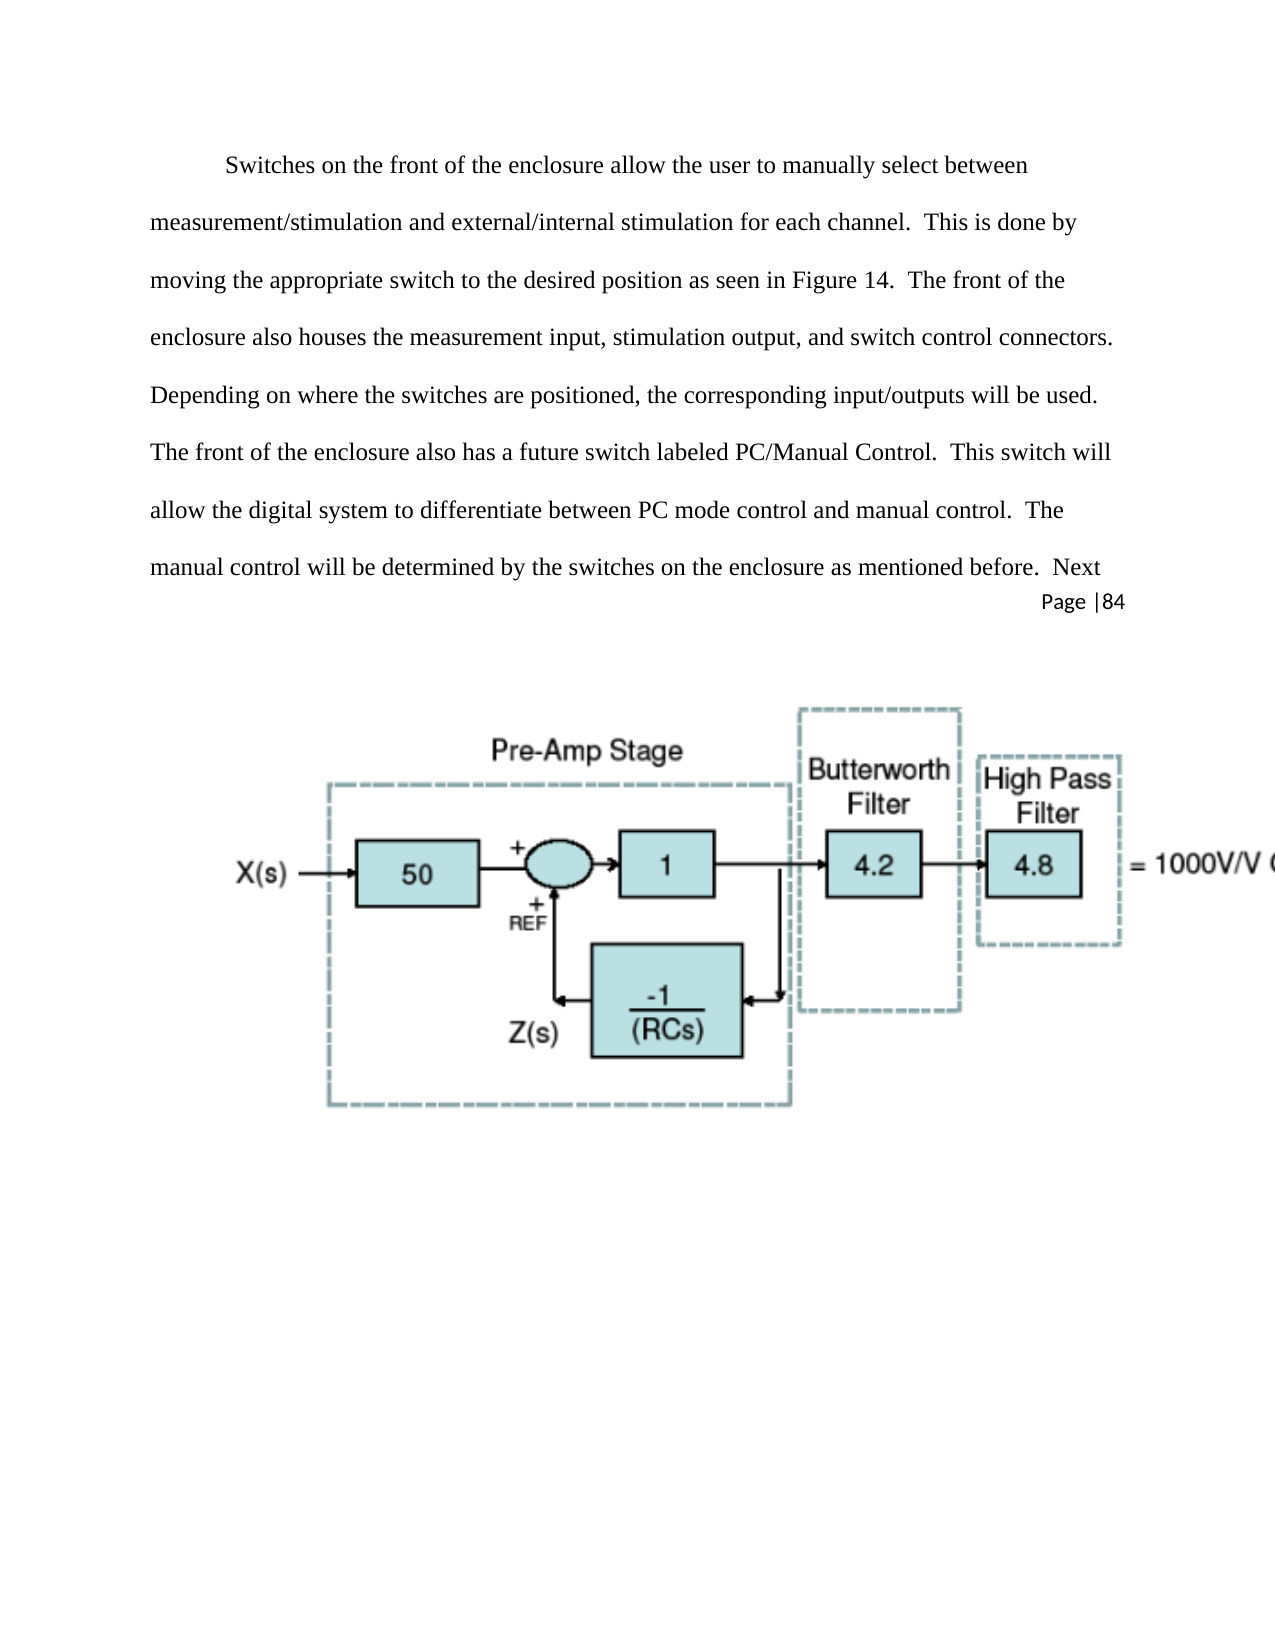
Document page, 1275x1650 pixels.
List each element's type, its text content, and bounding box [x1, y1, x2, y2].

text Switches on the front of the enclosure allow the user to manually select between measurement/stimulation and external/internal stimulation for each channel. This is done by moving the appropriate switch to the desired position as seen in Figure 14. The front of the enclosure also houses the measurement input, stimulation output, and switch control connectors. Depending on where the switches are positioned, the corresponding input/outputs will be used. The front of the enclosure also has a future switch labeled PC/Manual Control. This switch will allow the digital system to differentiate between PC mode control and manual control. The manual control will be determined by the switches on the enclosure as mentioned before. Next to the PC/Manual Control switch is the power switch and power LED. The LED is powered by the 5V analog supply voltage which is located on the back of the enclosure. [150, 150, 1125, 581]
